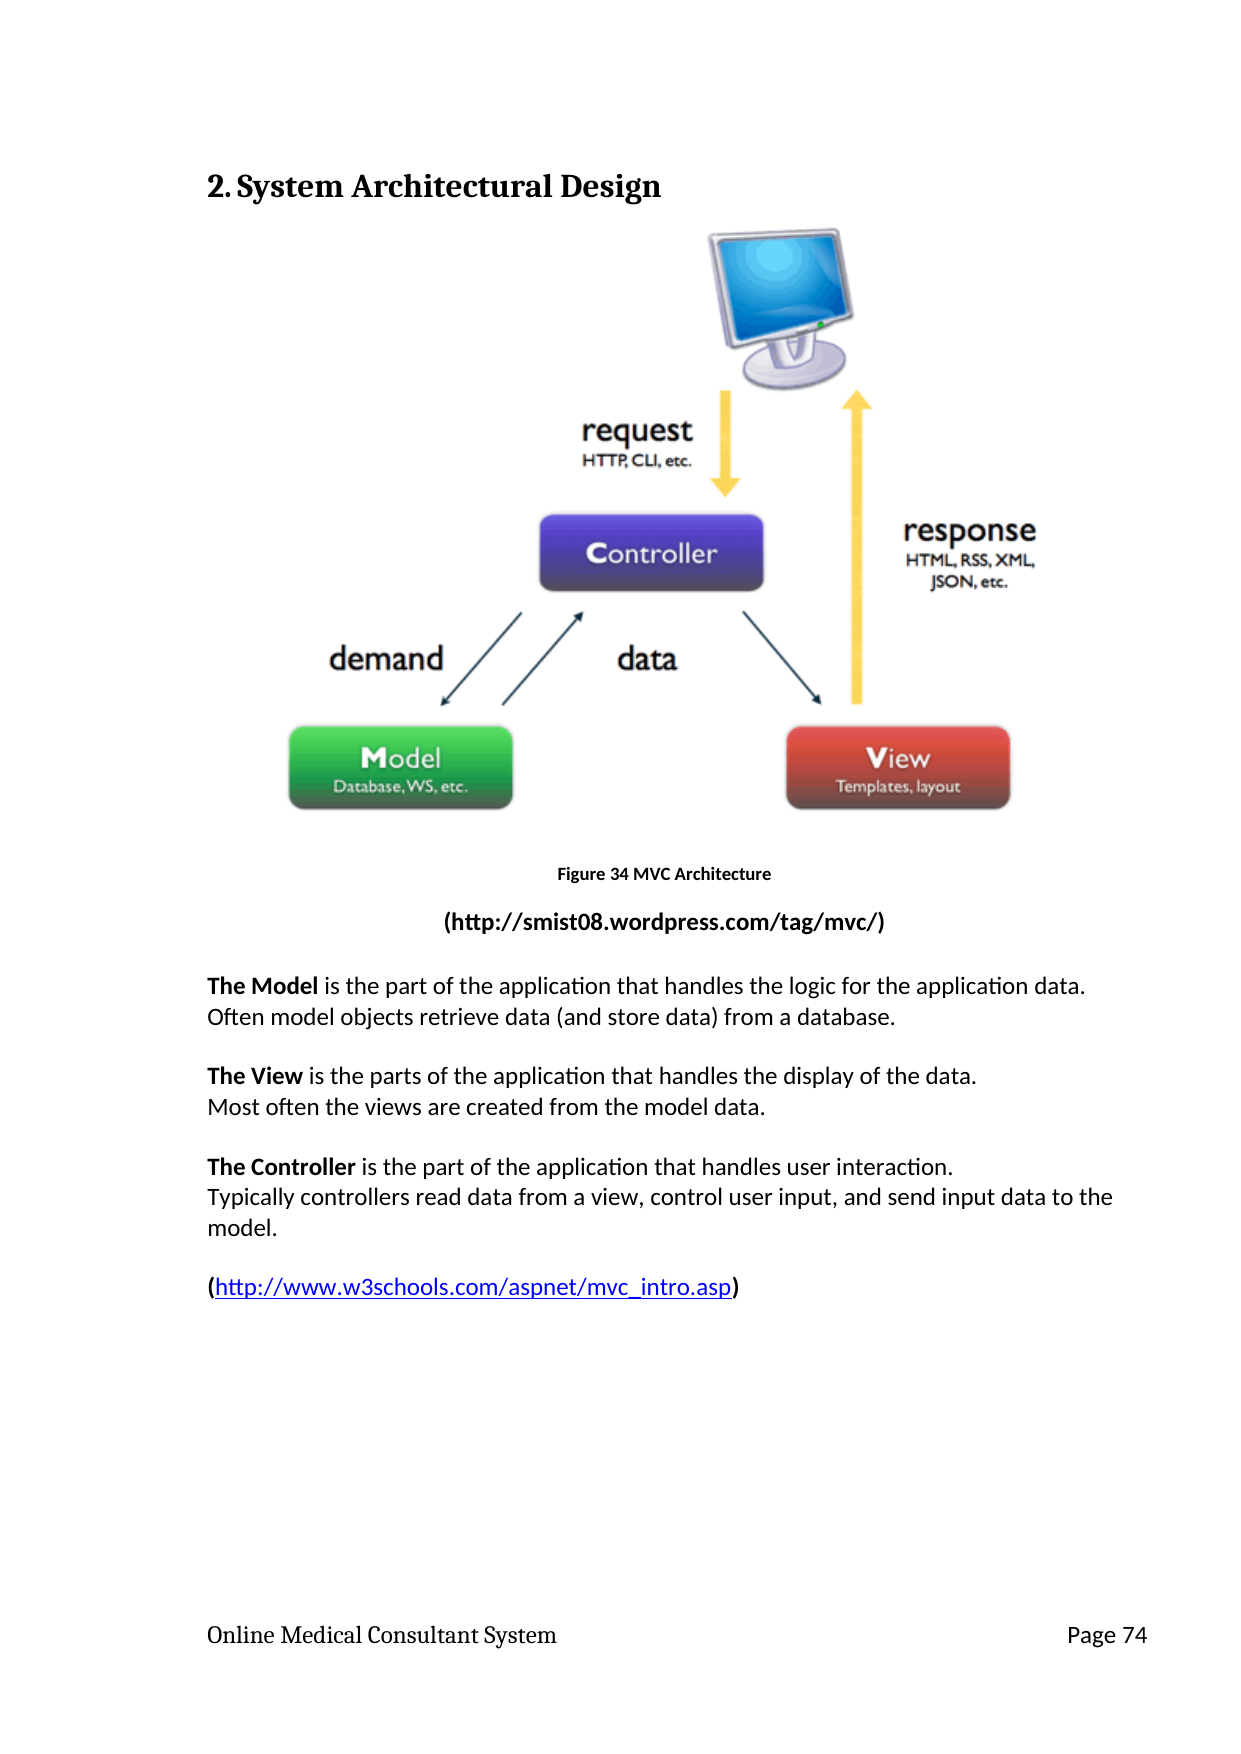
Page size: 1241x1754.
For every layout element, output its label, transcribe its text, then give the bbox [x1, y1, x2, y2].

text (http://www.w3schools.com/aspnet/mvc_intro.asp) [207, 1271, 1122, 1302]
text The Model is the part of the application that handles the logic for the application data. Often model objects retrieve data (and store data) from a database. [207, 970, 1122, 1031]
subtitle System Architectural Design [207, 168, 1122, 206]
text The Controller is the part of the application that handles user interaction. Typically controllers read data from a view, control user input, and send input data to the model. [207, 1151, 1122, 1242]
text The View is the parts of the application that handles the display of the data. Most often the views are created from the model data. [207, 1061, 1122, 1122]
picture [273, 211, 1055, 837]
text Figure 34 MVC Architecture [207, 862, 1122, 885]
text (http://smist08.wordpress.com/tag/mvc/) [207, 906, 1122, 937]
